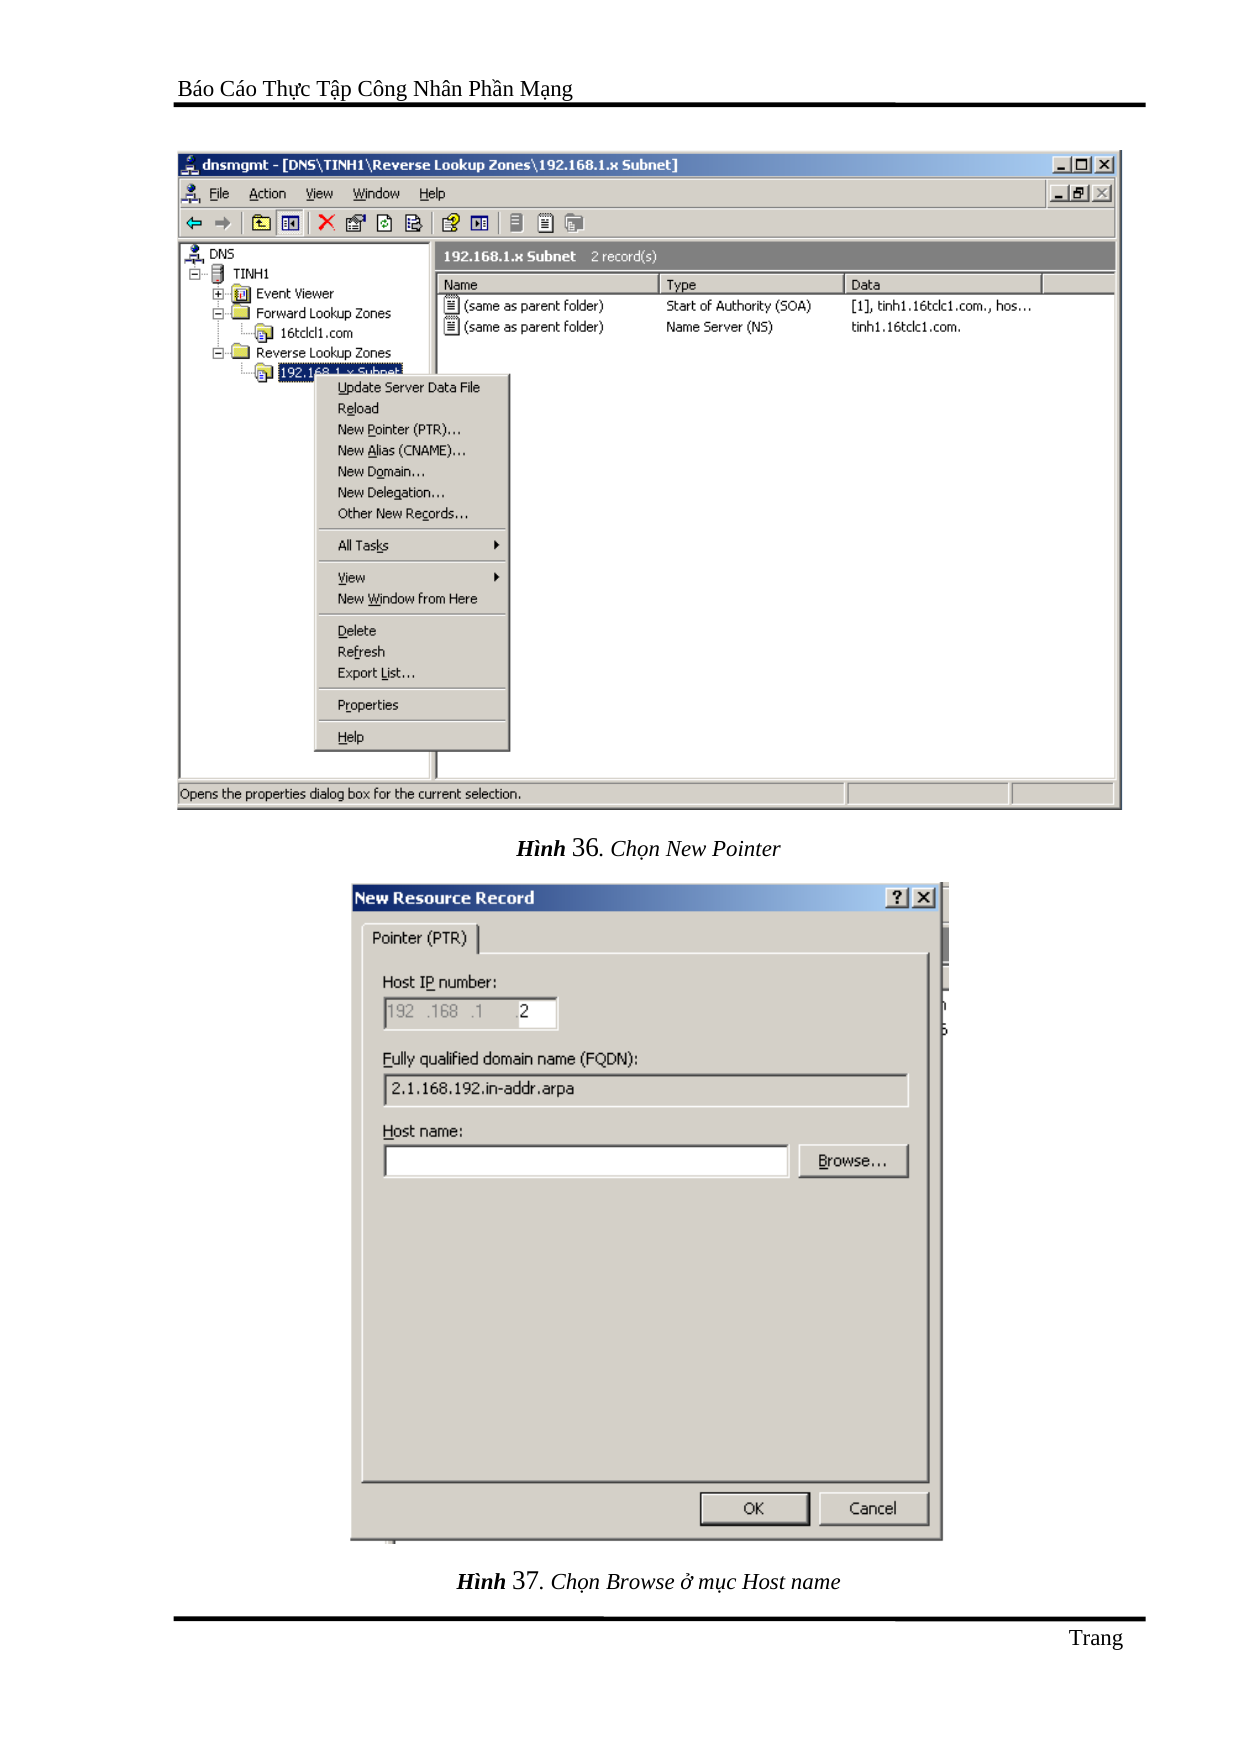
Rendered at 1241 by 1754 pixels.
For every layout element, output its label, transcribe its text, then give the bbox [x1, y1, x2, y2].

text Hình 37. Chọn Browse ở mục Host name [177, 1564, 1122, 1595]
text Hình 36. Chọn New Pointer [177, 831, 1122, 862]
picture [350, 882, 949, 1544]
picture [177, 150, 1123, 810]
